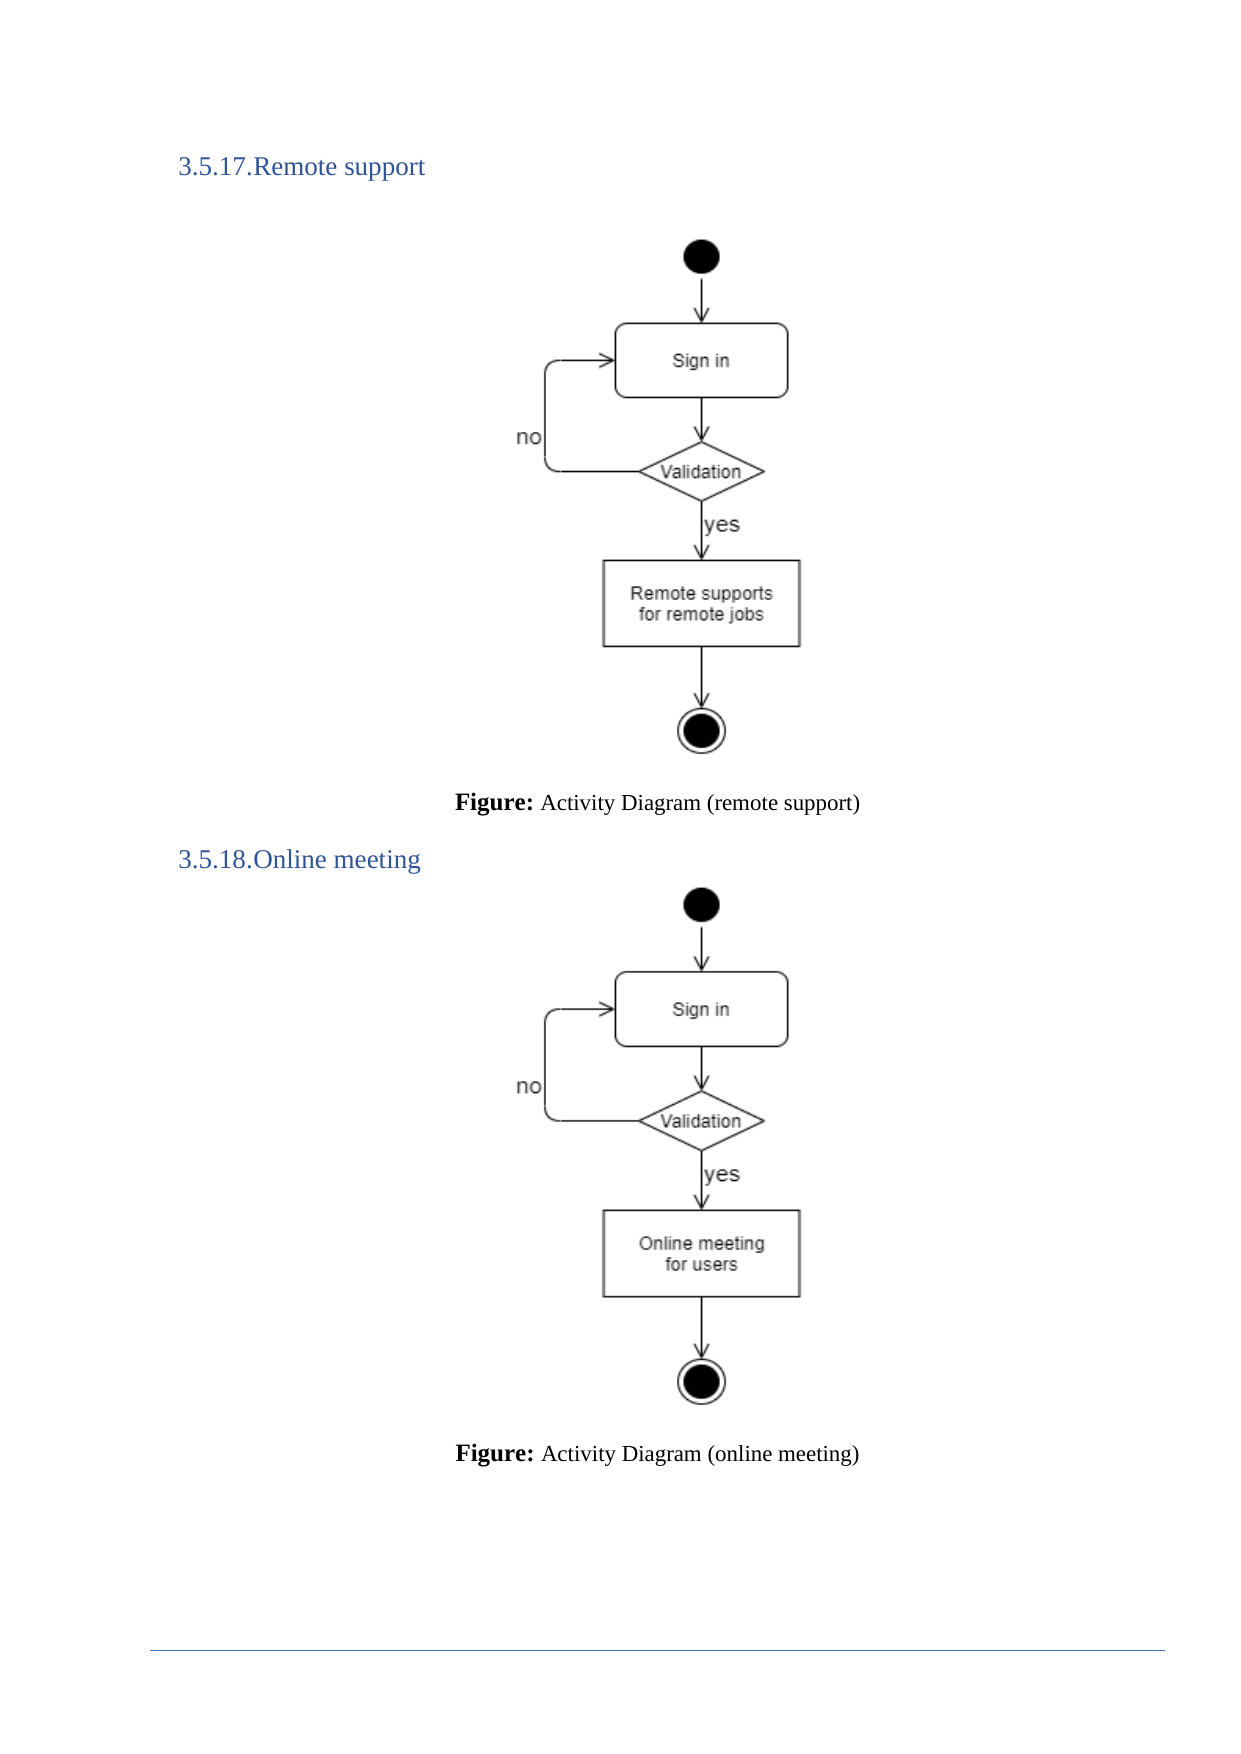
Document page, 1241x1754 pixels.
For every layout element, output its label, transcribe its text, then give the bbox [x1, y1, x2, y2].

subtitle Remote support [178, 150, 1165, 181]
text Figure: Activity Diagram (online meeting) [150, 1438, 1165, 1467]
subtitle Online meeting [178, 843, 1165, 874]
text Figure: Activity Diagram (remote support) [150, 787, 1165, 815]
picture [510, 876, 805, 1411]
picture [510, 228, 805, 760]
